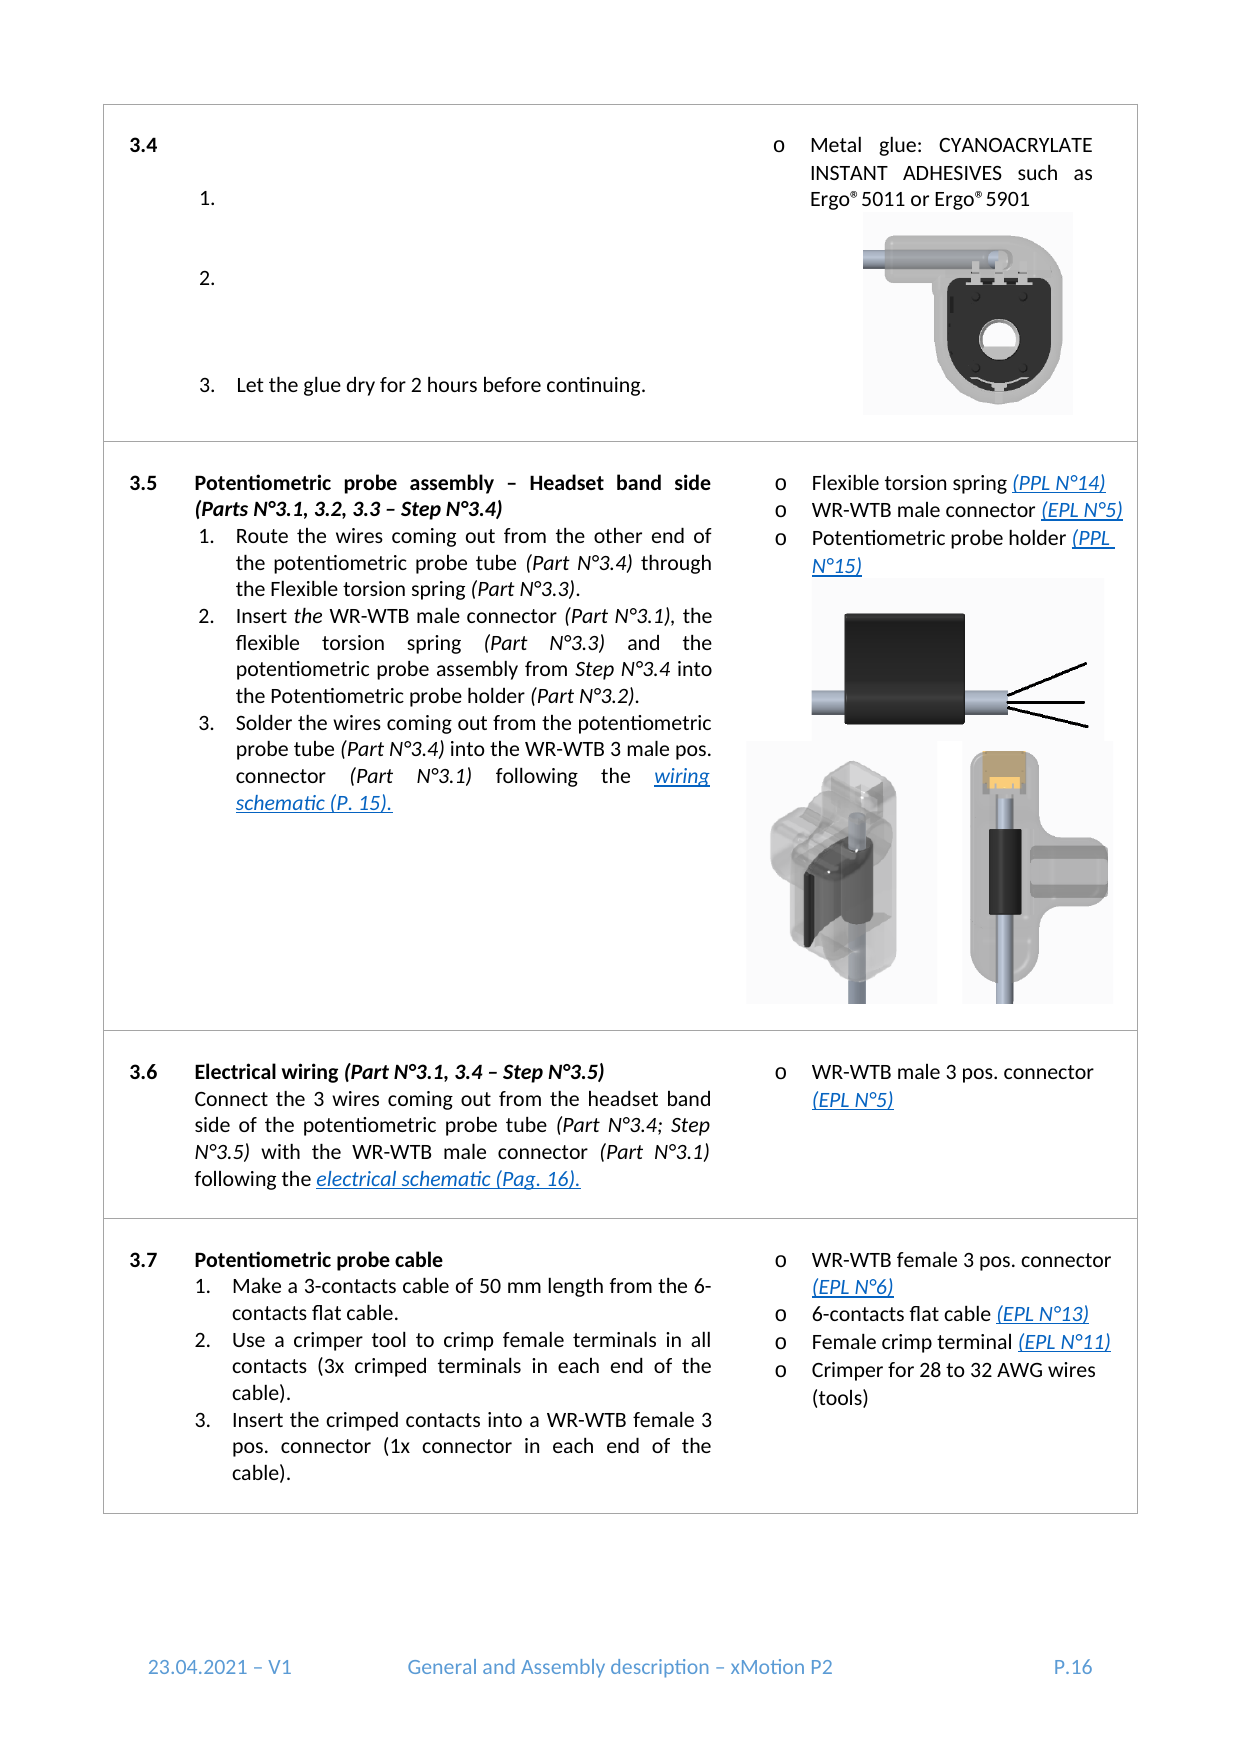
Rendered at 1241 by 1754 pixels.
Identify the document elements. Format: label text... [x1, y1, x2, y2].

table_cell Flexible torsion spring (PPL N°14) WR-WTB male connector (EPL N°5) Potentiometric probe holder (PPL N°15) [724, 442, 1137, 1030]
table_cell WR-WTB male 3 pos. connector (EPL N°5) [724, 1031, 1137, 1218]
table_cell 3.7 [104, 1219, 183, 1512]
table_header Metal glue: CYANOACRYLATE INSTANT ADHESIVES such as Ergo®5011 or Ergo®5901 [724, 105, 1137, 441]
table_cell 3.5 [104, 442, 183, 1030]
picture [863, 212, 1073, 415]
table_cell Potentiometric probe cable Make a 3-contacts cable of 50 mm length from the 6-contacts flat cable. Use a crimper tool to crimp female terminals in all contacts (3x crimped terminals in each end of the cable). Insert the crimped contacts into a WR-WTB female 3 pos. connector (1x connector in each end of the cable). [183, 1219, 723, 1512]
table_cell Potentiometric probe assembly – Headset band side (Parts N°3.1, 3.2, 3.3 – Step N°3.4) Route the wires coming out from the other end of the potentiometric probe tube (Part N°3.4) through the Flexible torsion spring (Part N°3.3). Insert the WR-WTB male connector (Part N°3.1), the flexible torsion spring (Part N°3.3) and the potentiometric probe assembly from Step N°3.4 into the Potentiometric probe holder (Part N°3.2). Solder the wires coming out from the potentiometric probe tube (Part N°3.4) into the WR-WTB 3 male pos. connector (Part N°3.1) following the wiring schematic (P. 15). [183, 442, 723, 1030]
picture [746, 578, 1114, 1004]
table_cell Electrical wiring (Part N°3.1, 3.4 – Step N°3.5) Connect the 3 wires coming out from the headset band side of the potentiometric probe tube (Part N°3.4; Step N°3.5) with the WR-WTB male connector (Part N°3.1) following the electrical schematic (Pag. 16). [183, 1031, 723, 1218]
table_header 3.4 [104, 105, 183, 441]
table_cell WR-WTB female 3 pos. connector (EPL N°6) 6-contacts flat cable (EPL N°13) Female crimp terminal (EPL N°11) Crimper for 28 to 32 AWG wires (tools) [724, 1219, 1137, 1512]
table_header Potentiometric probe assembly – Sensor side (Part N°3.5 – Steps N°3.1, 3.3) Route the potentiometer wires (Step N°3.1) inside the potentiometric probes tube (Step N°3.3) from the sensor to the headset band side. Apply metal glue on the sensor side of the potentiometric probe tube (Step N°3.3) and insert the tube into the potentiometer holder (Part N°3.5). Let the glue dry for 2 hours before continuing. [183, 105, 723, 441]
table_cell 3.6 [104, 1031, 183, 1218]
